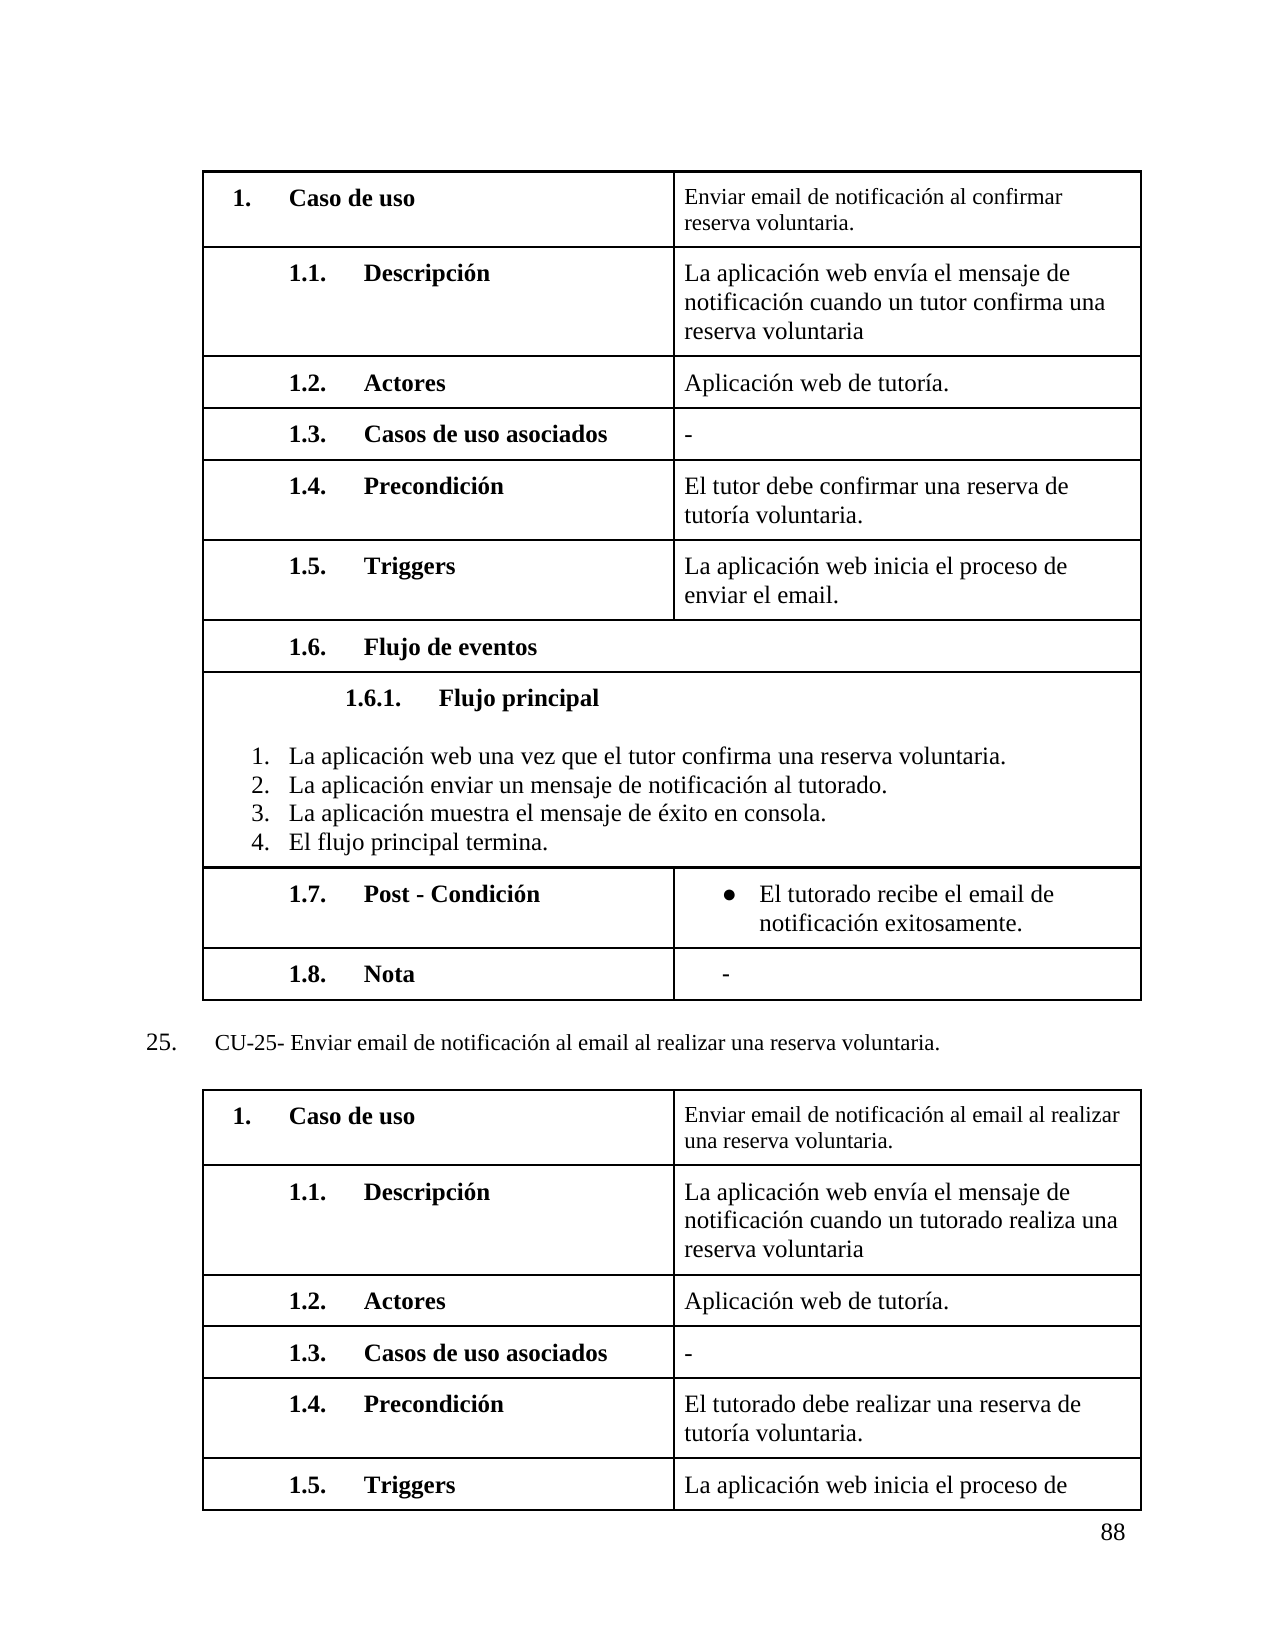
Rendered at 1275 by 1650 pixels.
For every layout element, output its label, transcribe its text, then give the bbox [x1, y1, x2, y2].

table_cell Casos de uso asociados [204, 409, 673, 458]
table_header Enviar email de notificación al email al realizar una reserva voluntaria. [675, 1091, 1140, 1164]
table_cell Precondición [204, 1379, 673, 1457]
list CU-25- Enviar email de notificación al email al realizar una reserva voluntaria. [177, 1027, 1194, 1056]
table_header Caso de uso [204, 173, 673, 246]
table_cell Descripción [204, 248, 673, 355]
table_cell La aplicación web envía el mensaje de notificación cuando un tutorado realiza una reserva voluntaria [675, 1166, 1140, 1273]
table_cell El tutorado debe realizar una reserva de tutoría voluntaria. [675, 1379, 1140, 1457]
table_cell - [675, 409, 1140, 458]
table_header Enviar email de notificación al confirmar reserva voluntaria. [675, 173, 1140, 246]
table_cell Aplicación web de tutoría. [675, 1276, 1140, 1325]
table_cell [675, 1459, 1140, 1509]
table_cell Triggers [204, 541, 673, 619]
table_cell Aplicación web de tutoría. [675, 357, 1140, 407]
table_cell Flujo principal La aplicación web una vez que el tutor confirma una reserva voluntaria. La aplicación enviar un mensaje de notificación al tutorado. La aplicación muestra el mensaje de éxito en consola. El flujo principal termina. [204, 673, 1140, 866]
table_cell Nota [204, 949, 673, 998]
table_cell Post - Condición [204, 869, 673, 947]
table_cell La aplicación web inicia el proceso de enviar el email. [675, 541, 1140, 619]
table_cell Casos de uso asociados [204, 1327, 673, 1377]
table_cell El tutorado recibe el email de notificación exitosamente. [675, 869, 1140, 947]
table_cell Actores [204, 1276, 673, 1325]
table_cell [675, 949, 1140, 998]
table_cell Triggers [204, 1459, 673, 1509]
table_cell Flujo de eventos [204, 621, 1140, 671]
table_cell Descripción [204, 1166, 673, 1273]
table_cell - [675, 1327, 1140, 1377]
table_cell La aplicación web envía el mensaje de notificación cuando un tutor confirma una reserva voluntaria [675, 248, 1140, 355]
table_header Caso de uso [204, 1091, 673, 1164]
table_cell Precondición [204, 461, 673, 539]
table_cell El tutor debe confirmar una reserva de tutoría voluntaria. [675, 461, 1140, 539]
table_cell Actores [204, 357, 673, 407]
